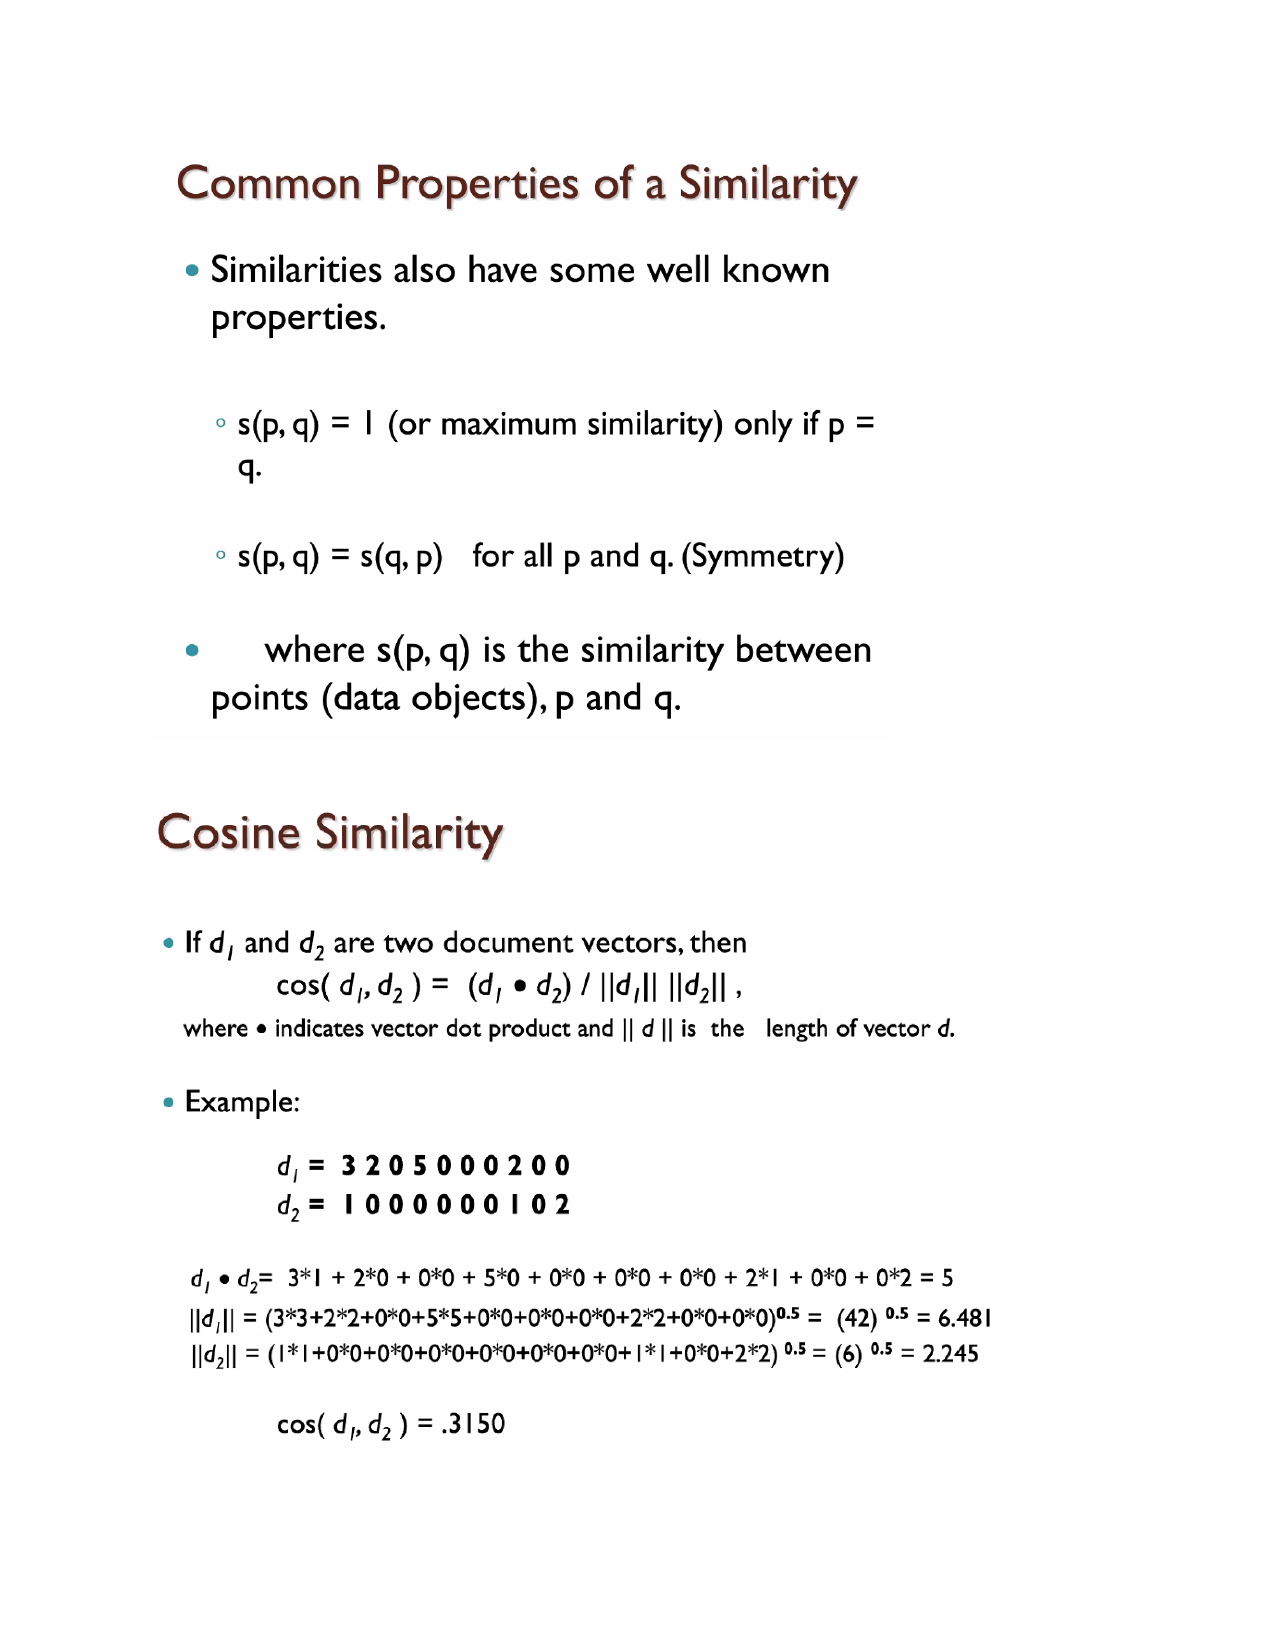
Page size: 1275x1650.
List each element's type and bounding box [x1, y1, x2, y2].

picture [150, 807, 1019, 1484]
picture [150, 150, 893, 742]
